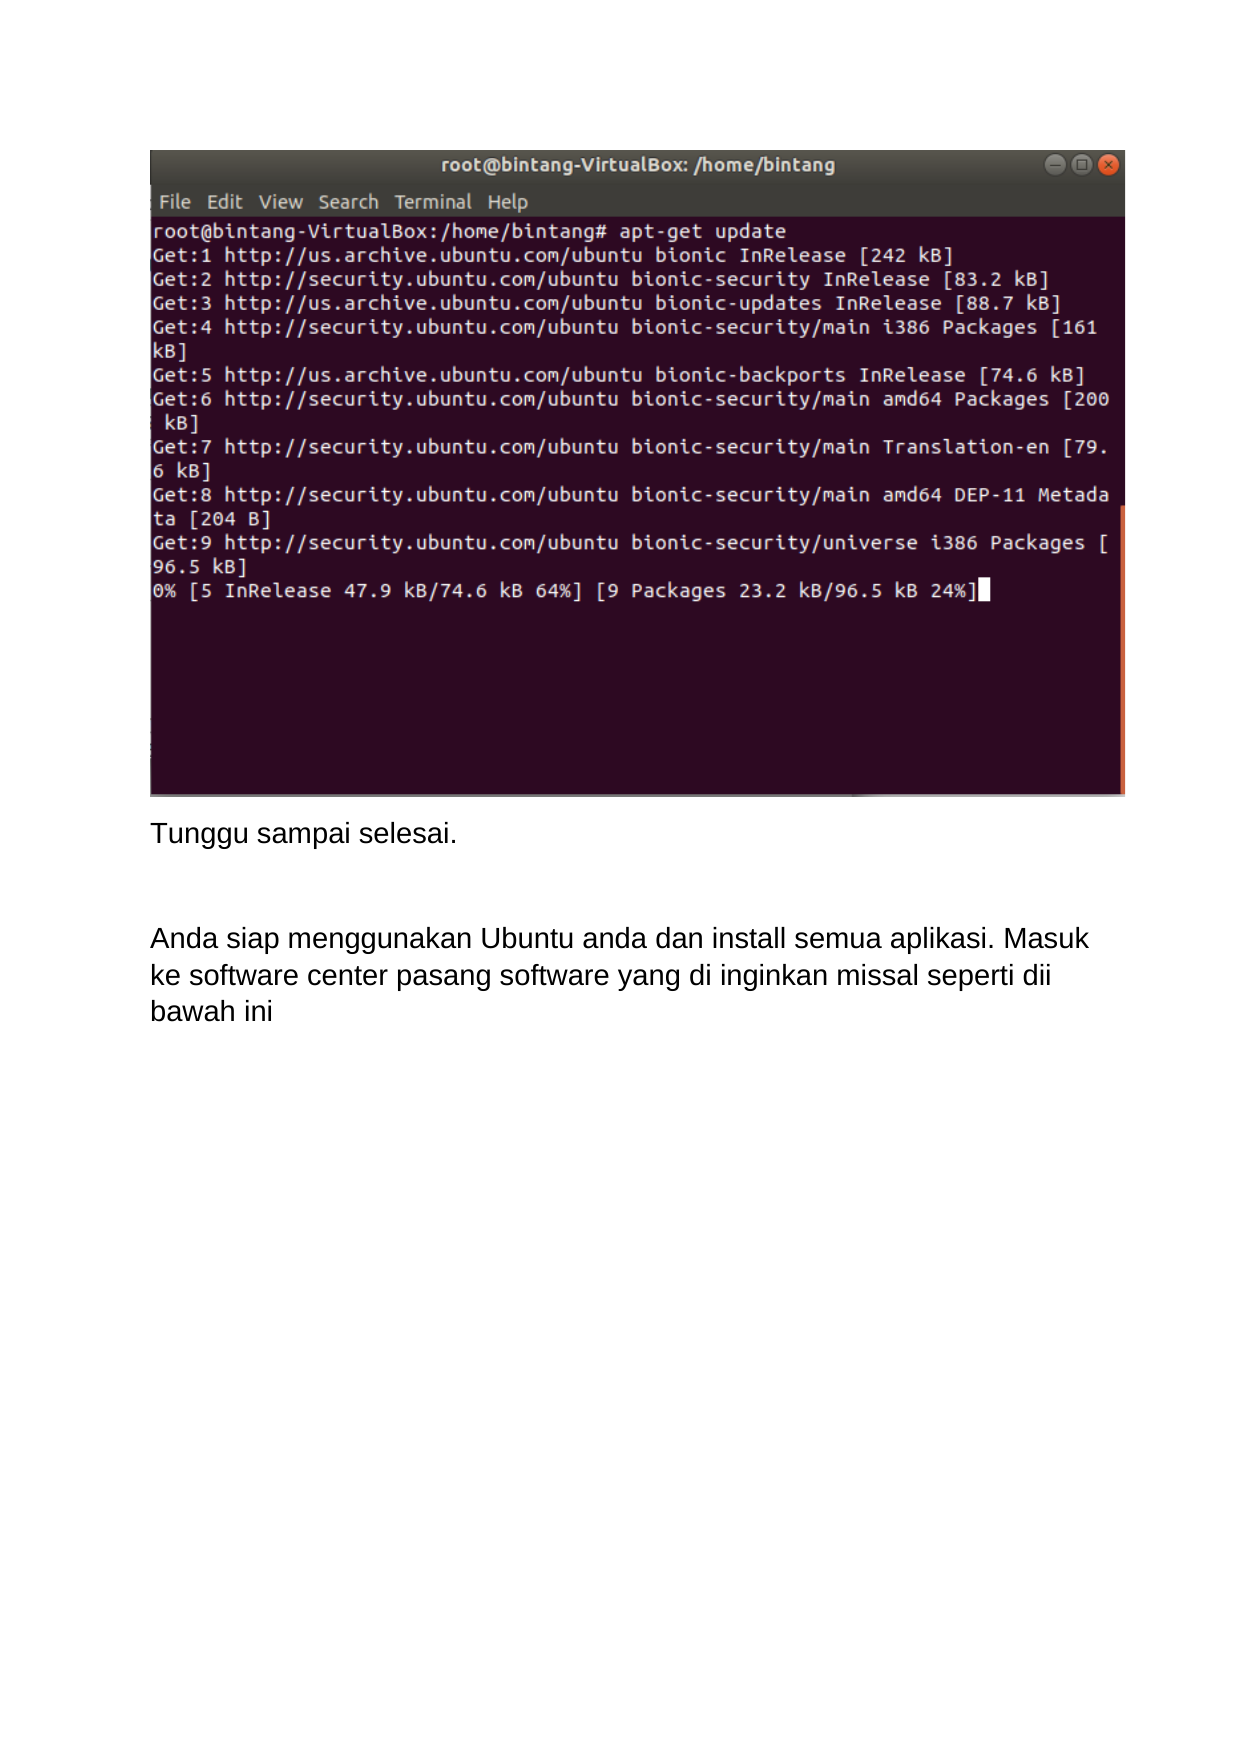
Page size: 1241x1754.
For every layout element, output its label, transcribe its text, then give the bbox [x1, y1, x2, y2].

text Tunggu sampai selesai. [150, 816, 1090, 849]
text Anda siap menggunakan Ubuntu anda dan install semua aplikasi. Masuk ke software center pasang software yang di inginkan missal seperti dii bawah ini [150, 921, 1090, 1027]
picture [150, 150, 1125, 797]
